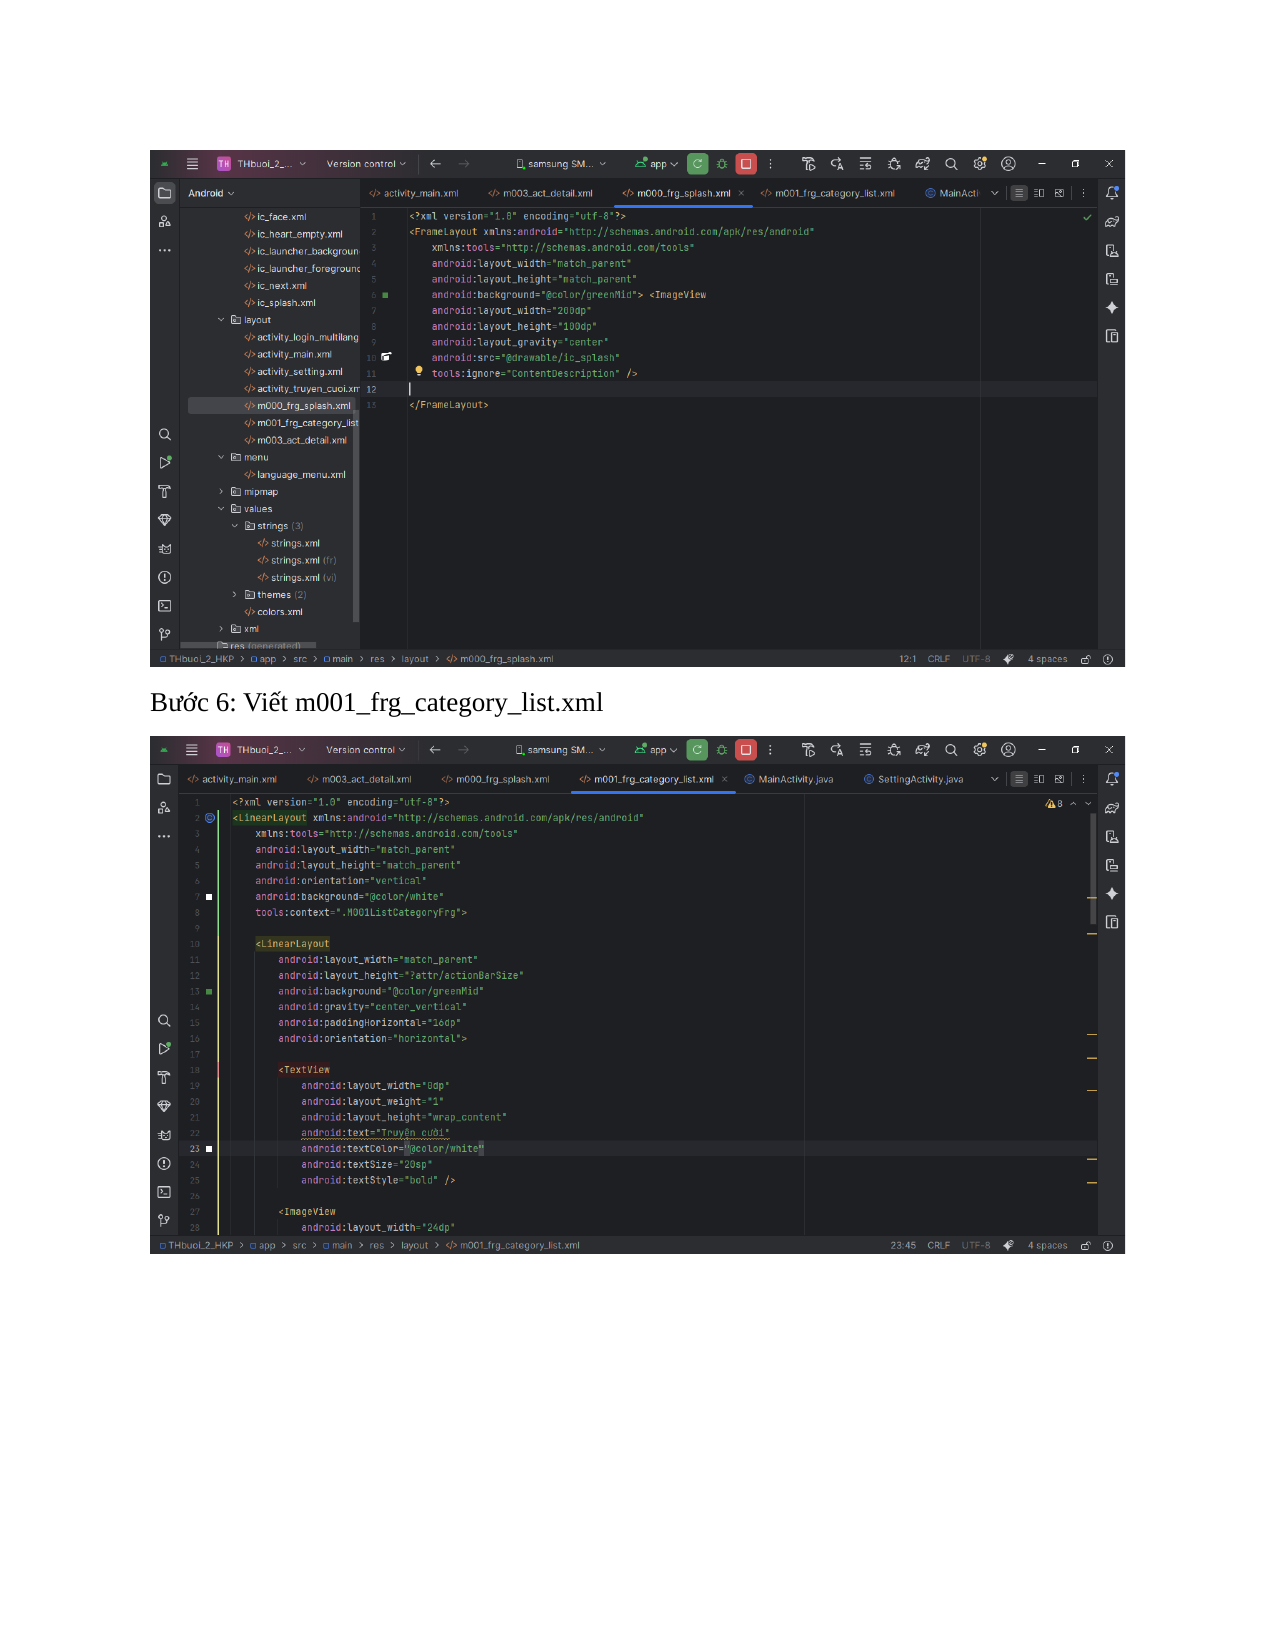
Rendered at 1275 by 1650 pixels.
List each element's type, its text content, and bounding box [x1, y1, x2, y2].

picture [150, 736, 1125, 1254]
text Bước 6: Viết m001_frg_category_list.xml [150, 686, 1125, 717]
picture [150, 150, 1125, 667]
